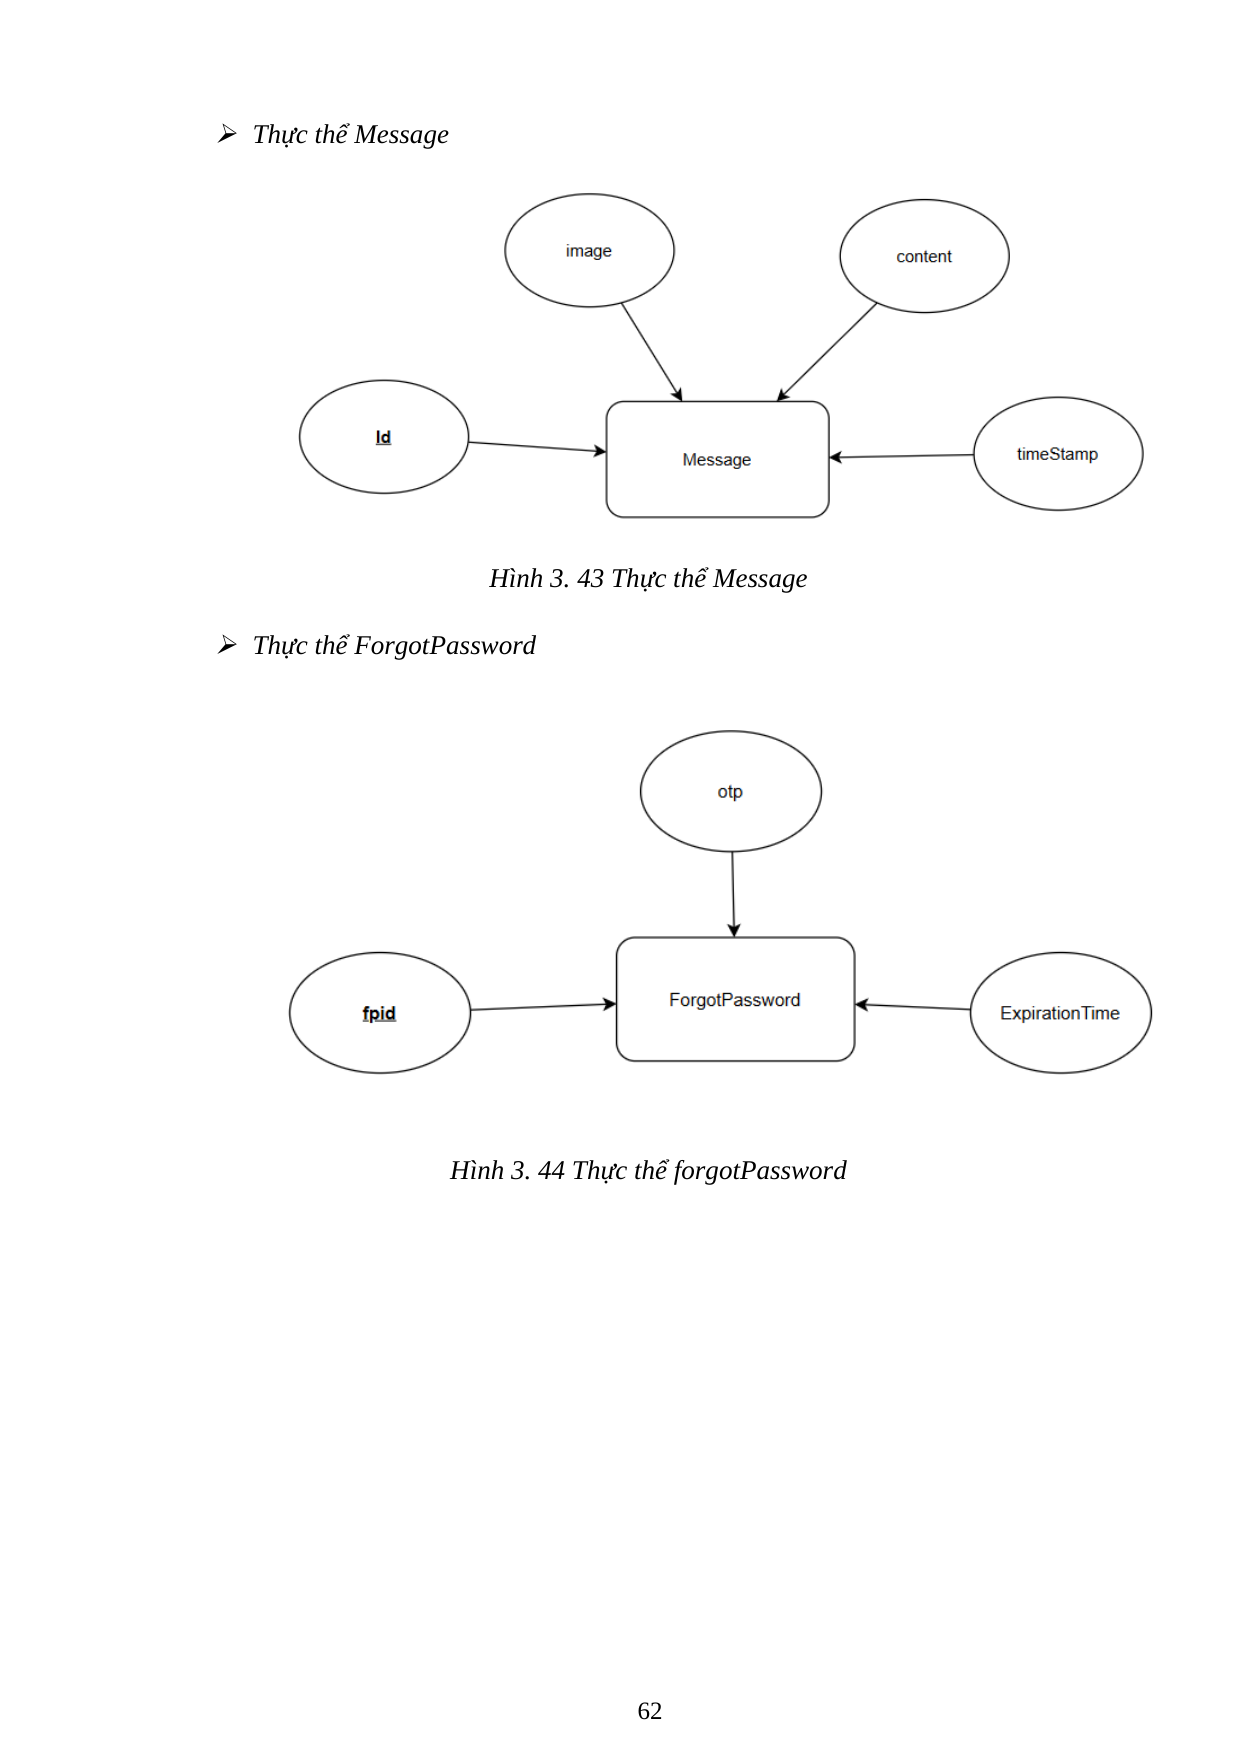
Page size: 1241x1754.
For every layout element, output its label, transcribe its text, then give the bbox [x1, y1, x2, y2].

text Hình 3. 43 Thực thể Message [177, 562, 1122, 593]
list Thực thể ForgotPassword [215, 629, 1122, 661]
list Thực thể Message [215, 118, 1122, 149]
text Hình 3. 44 Thực thể forgotPassword [177, 1154, 1122, 1185]
picture [252, 676, 1198, 1140]
picture [252, 165, 1198, 548]
